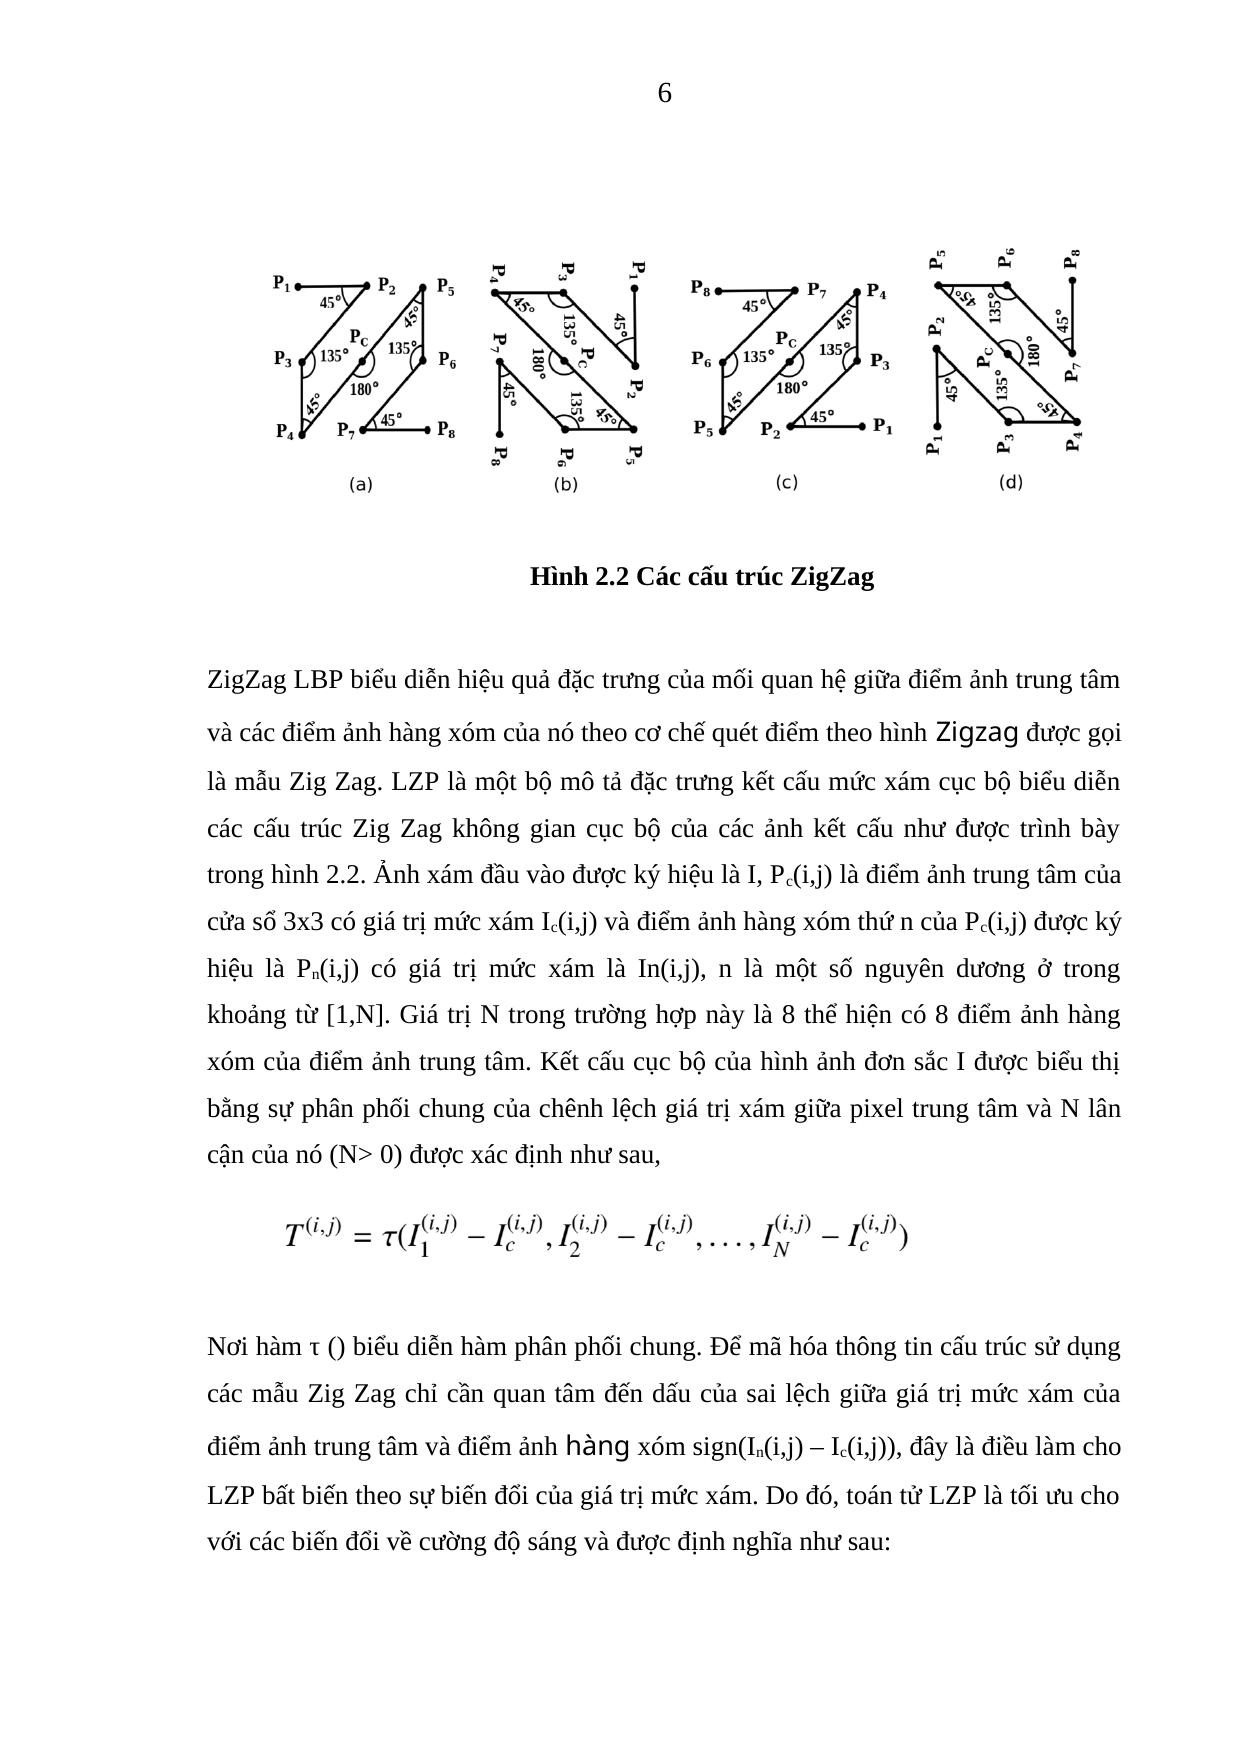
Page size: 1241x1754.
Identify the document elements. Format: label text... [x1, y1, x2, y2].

text Hình 2.2 Các cấu trúc ZigZag [246, 560, 1122, 591]
text Nơi hàm τ () biểu diễn hàm phân phối chung. Để mã hóa thông tin cấu trúc sử dụng các mẫu Zig Zag chỉ cần quan tâm đến dấu của sai lệch giữa giá trị mức xám của điểm ảnh trung tâm và điểm ảnh hàng xóm sign(In(i,j) – Ic(i,j)), đây là điều làm cho LZP bất biến theo sự biến đổi của giá trị mức xám. Do đó, toán tử LZP là tối ưu cho với các biến đổi về cường độ sáng và được định nghĩa như sau: [207, 1330, 1122, 1557]
picture [245, 1197, 930, 1283]
picture [245, 206, 1125, 530]
text ZigZag LBP biểu diễn hiệu quả đặc trưng của mối quan hệ giữa điểm ảnh trung tâm và các điểm ảnh hàng xóm của nó theo cơ chế quét điểm theo hình Zigzag được gọi là mẫu Zig Zag. LZP là một bộ mô tả đặc trưng kết cấu mức xám cục bộ biểu diễn các cấu trúc Zig Zag không gian cục bộ của các ảnh kết cấu như được trình bày trong hình 2.2. Ảnh xám đầu vào được ký hiệu là I, Pc(i,j) là điểm ảnh trung tâm của cửa sổ 3x3 có giá trị mức xám Ic(i,j) và điểm ảnh hàng xóm thứ n của Pc(i,j) được ký hiệu là Pn(i,j) có giá trị mức xám là In(i,j), n là một số nguyên dương ở trong khoảng từ [1,N]. Giá trị N trong trường hợp này là 8 thể hiện có 8 điểm ảnh hàng xóm của điểm ảnh trung tâm. Kết cấu cục bộ của hình ảnh đơn sắc I được biểu thị bằng sự phân phối chung của chênh lệch giá trị xám giữa pixel trung tâm và N lân cận của nó (N> 0) được xác định như sau, [207, 663, 1122, 1169]
